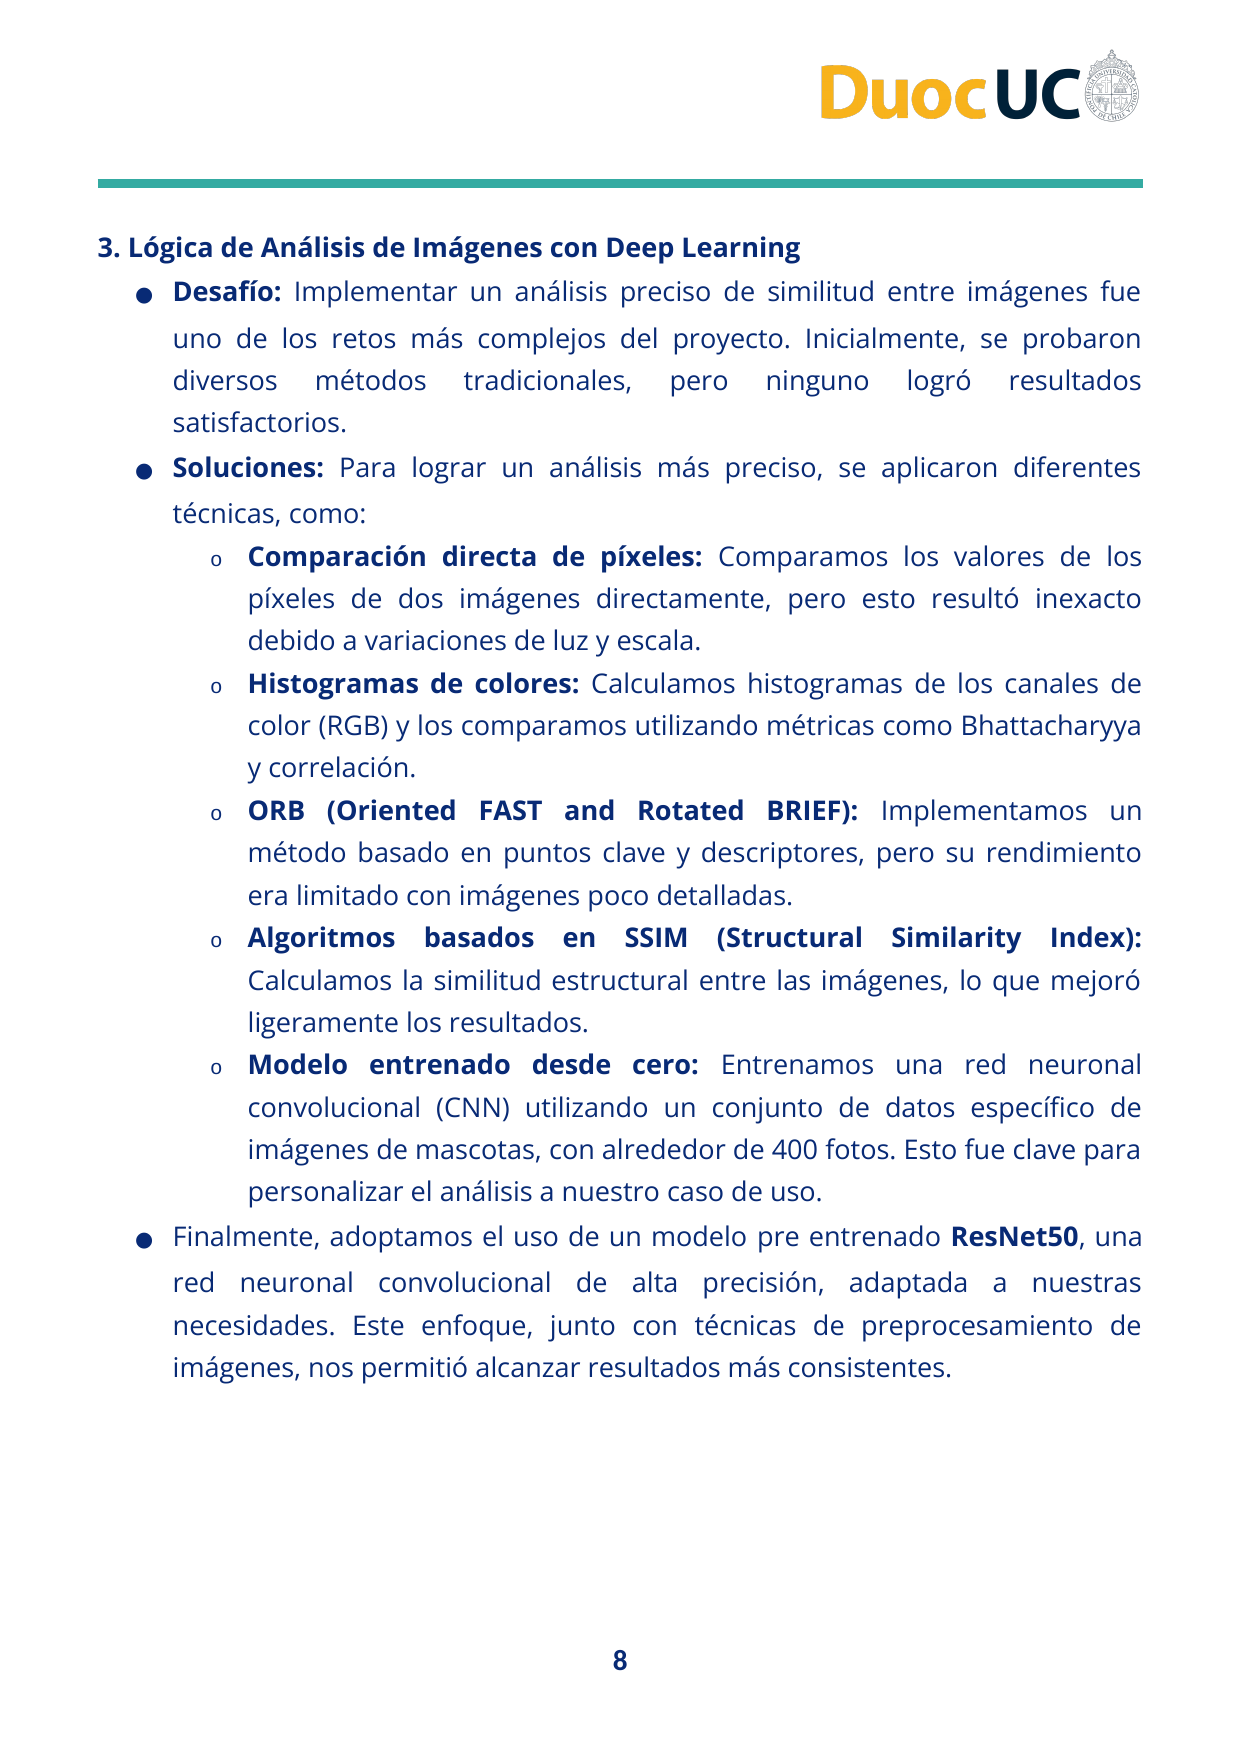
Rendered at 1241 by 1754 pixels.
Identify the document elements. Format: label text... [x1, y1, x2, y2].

text 3. Lógica de Análisis de Imágenes con Deep Learning [97, 228, 1143, 265]
list ORB (Oriented FAST and Rotated BRIEF): Implementamos un método basado en puntos clave y descriptores, pero su rendimiento era limitado con imágenes poco detalladas. [210, 791, 1143, 913]
list Soluciones: Para lograr un análisis más preciso, se aplicaron diferentes técnicas, como: [135, 446, 1143, 531]
list Algoritmos basados en SSIM (Structural Similarity Index): Calculamos la similitud estructural entre las imágenes, lo que mejoró ligeramente los resultados. [210, 918, 1143, 1040]
list Finalmente, adoptamos el uso de un modelo pre entrenado ResNet50, una red neuronal convolucional de alta precisión, adaptada a nuestras necesidades. Este enfoque, junto con técnicas de preprocesamiento de imágenes, nos permitió alcanzar resultados más consistentes. [135, 1215, 1143, 1385]
list Desafío: Implementar un análisis preciso de similitud entre imágenes fue uno de los retos más complejos del proyecto. Inicialmente, se probaron diversos métodos tradicionales, pero ninguno logró resultados satisfactorios. [135, 271, 1143, 441]
list Comparación directa de píxeles: Comparamos los valores de los píxeles de dos imágenes directamente, pero esto resultó inexacto debido a variaciones de luz y escala. [210, 537, 1143, 659]
list Modelo entrenado desde cero: Entrenamos una red neuronal convolucional (CNN) utilizando un conjunto de datos específico de imágenes de mascotas, con alrededor de 400 fotos. Esto fue clave para personalizar el análisis a nuestro caso de uso. [210, 1046, 1143, 1210]
list Histogramas de colores: Calculamos histogramas de los canales de color (RGB) y los comparamos utilizando métricas como Bhattacharyya y correlación. [210, 664, 1143, 786]
picture [817, 45, 1143, 126]
